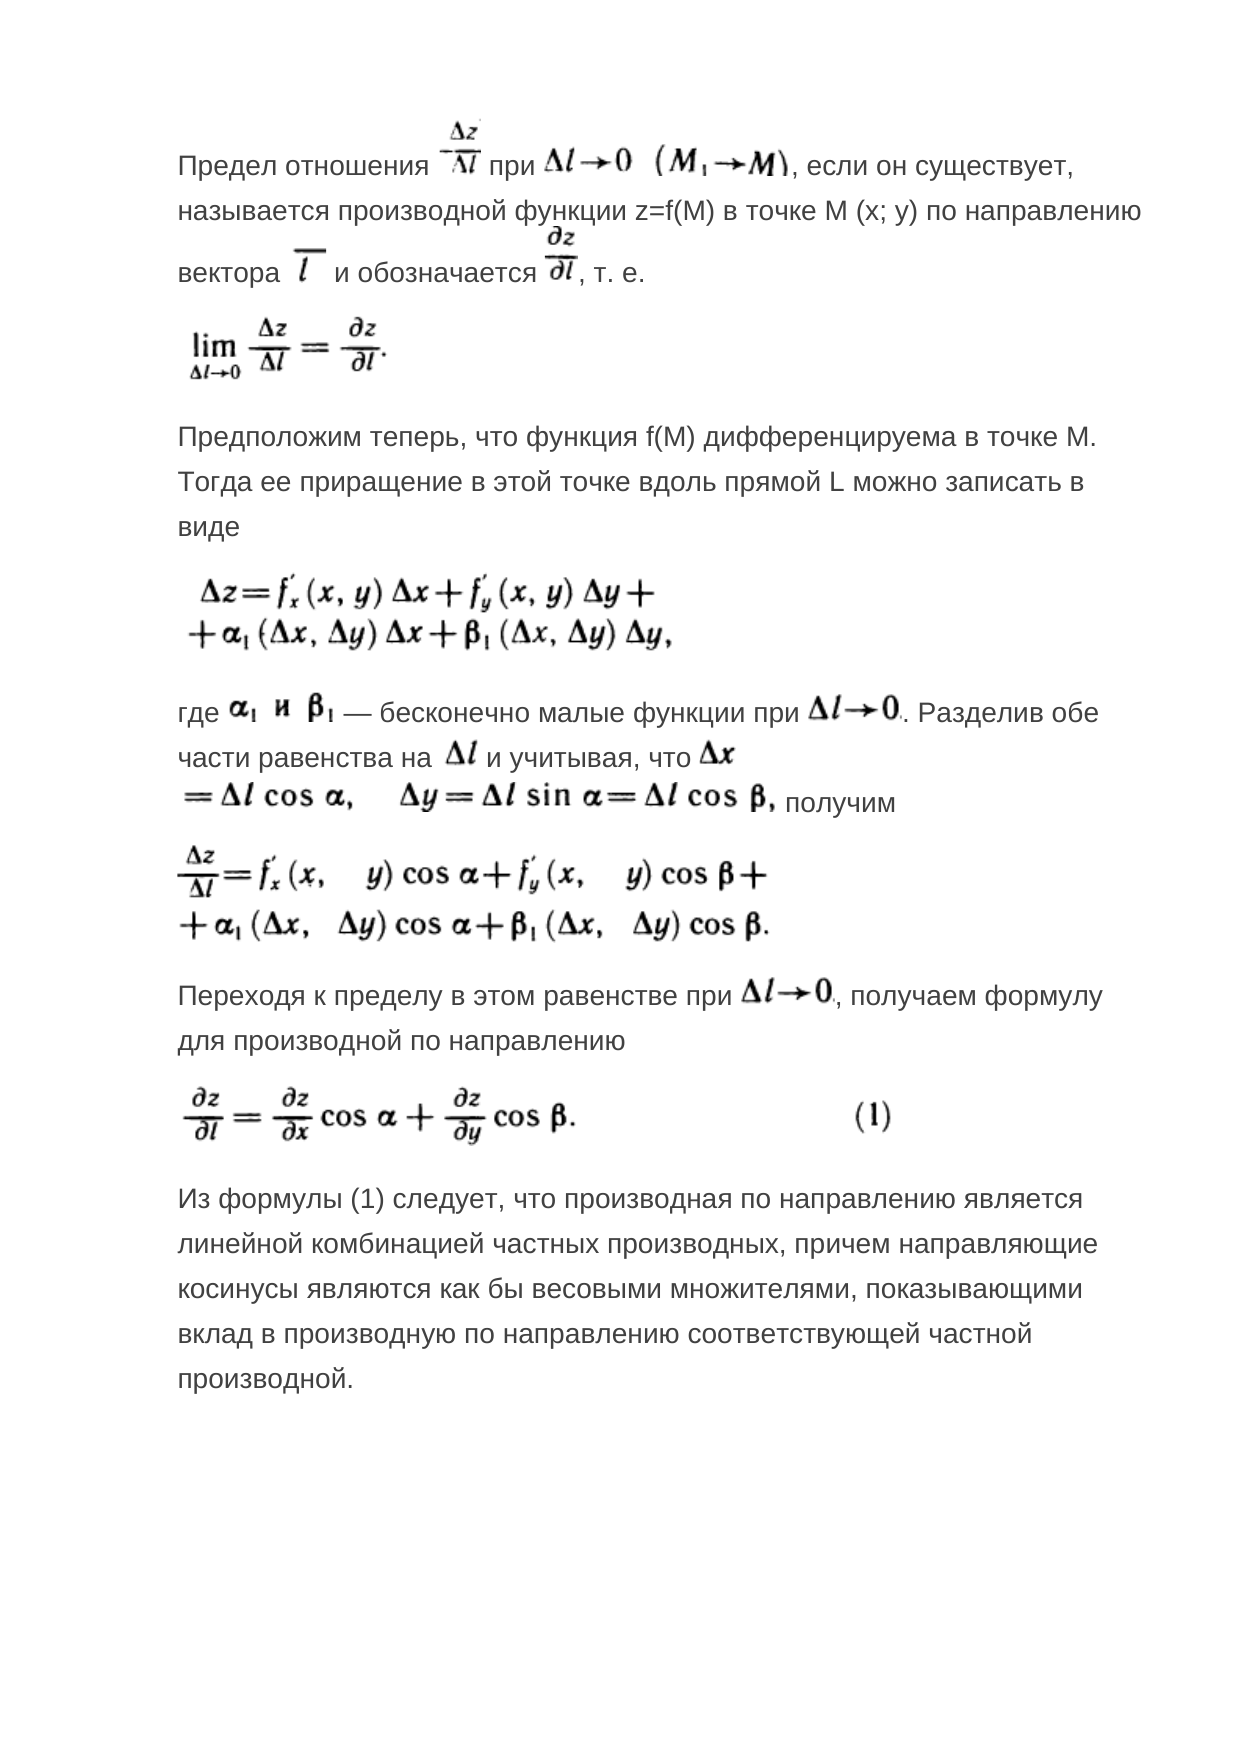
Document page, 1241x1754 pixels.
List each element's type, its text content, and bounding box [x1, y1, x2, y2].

text Предположим теперь, что функция f(М) дифференцируема в точке М. Тогда ее приращение в этой точке вдоль прямой L можно записать в виде [177, 407, 1152, 542]
text Переходя к пределу в этом равенстве при , получаем формулу для производной по направлению [177, 966, 1152, 1056]
picture [740, 977, 835, 1005]
text Из формулы (1) следует, что производная по направлению является линейной комбинацией частных производных, причем направляющие косинусы являются как бы весовыми множителями, показывающими вклад в производную по направлению соответствующей частной производной. [177, 1169, 1152, 1394]
picture [439, 739, 478, 767]
picture [177, 1079, 903, 1146]
picture [544, 226, 578, 283]
picture [287, 247, 327, 283]
picture [177, 565, 689, 660]
picture [807, 694, 902, 722]
picture [699, 737, 736, 767]
picture [227, 690, 336, 722]
picture [437, 118, 481, 176]
picture [177, 782, 778, 812]
text Предел отношения при , если он существует, называется производной функции z=f(M) в точке М (х; у) по направлению вектора и обозначается , т. е. [177, 118, 1152, 288]
picture [177, 311, 392, 384]
text где — бесконечно малые функции при . Разделив обе части равенства на и учитывая, что получим [177, 683, 1152, 818]
picture [543, 144, 791, 176]
picture [177, 841, 779, 943]
